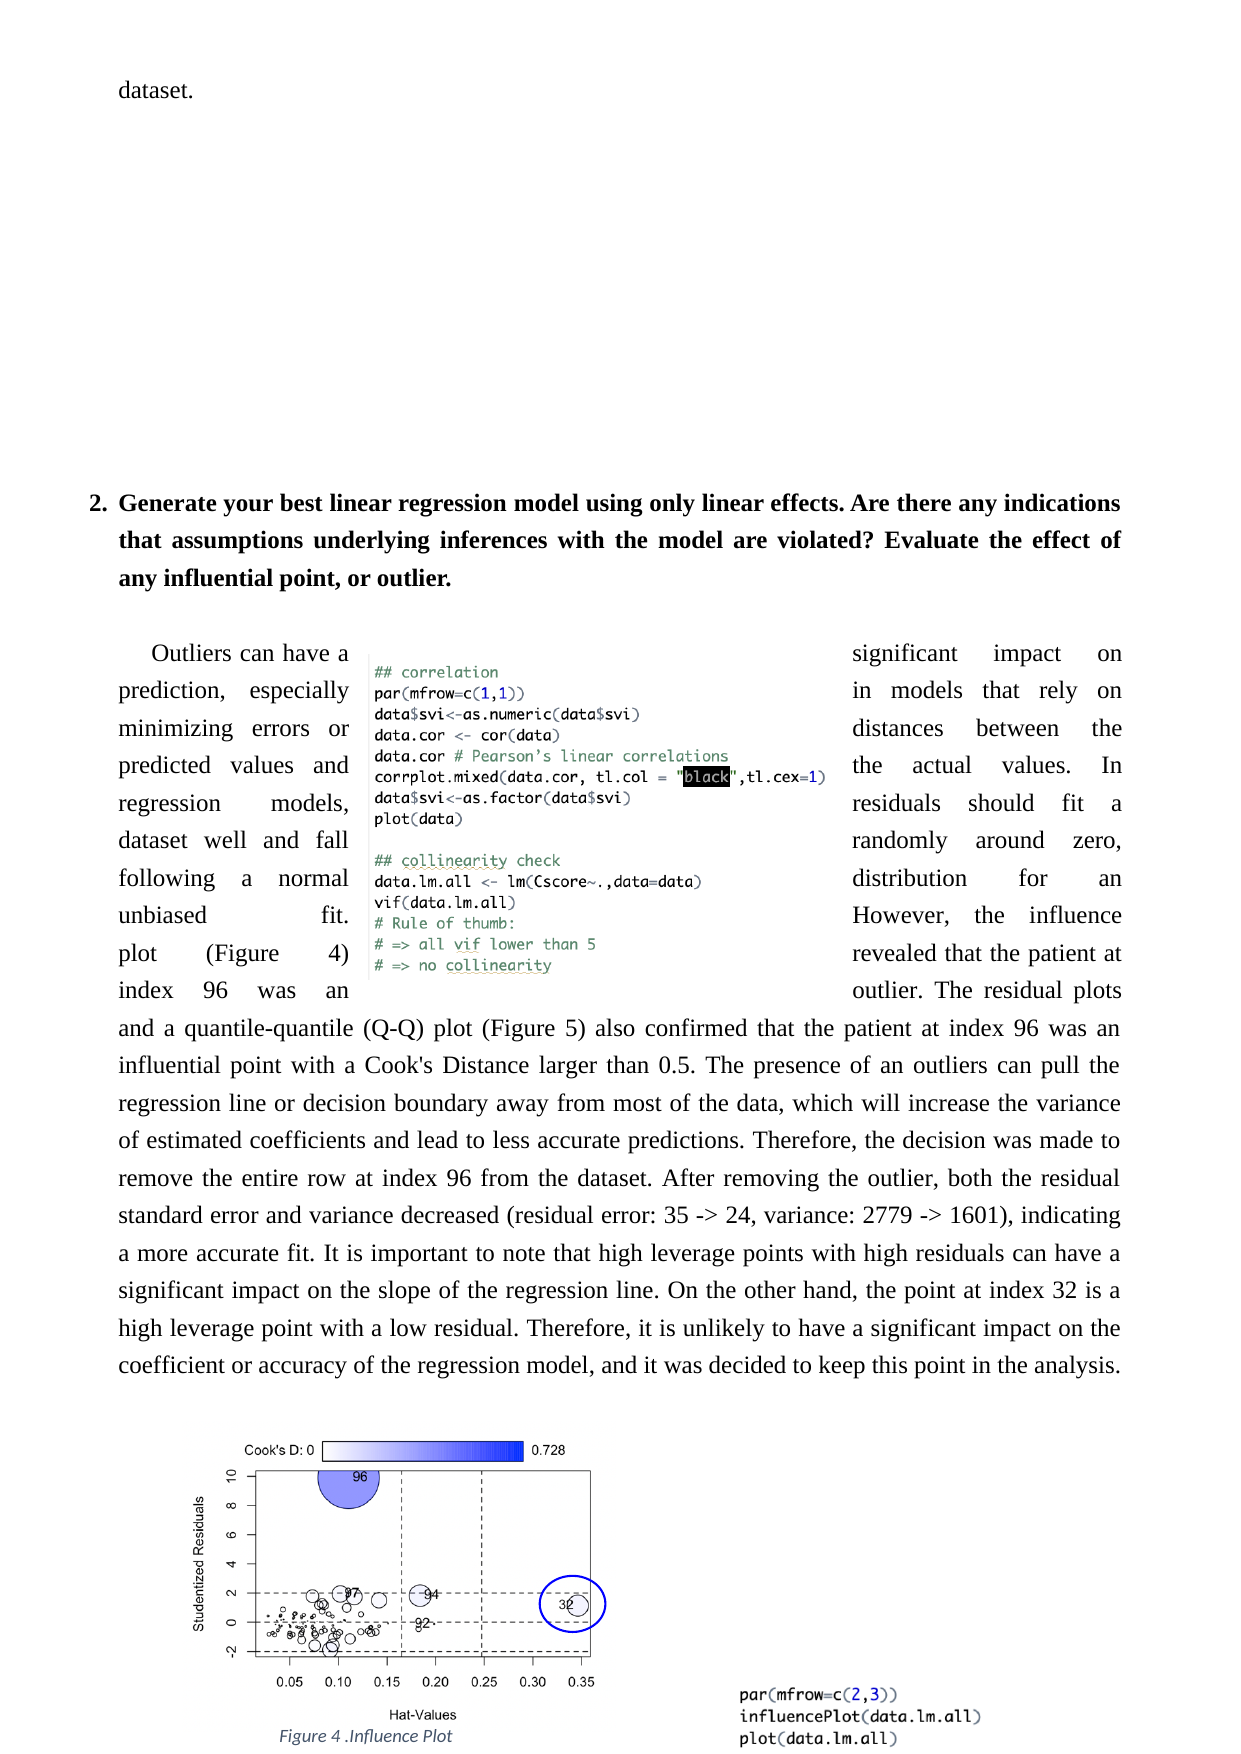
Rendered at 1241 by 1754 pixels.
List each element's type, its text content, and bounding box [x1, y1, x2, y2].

list Generate your best linear regression model using only linear effects. Are there any indications that assumptions underlying inferences with the model are violated? Evaluate the effect of any influential point, or outlier. [89, 483, 1122, 596]
text To quantify the effect of collinearity on the variance of our regression estimates, we calculated the variance inflation factor (VIF) using the formula VIF = 1/(1 - R-squared). A VIF greater than 5 is typically considered indicative of multicollinearity. Our results indicate that all VIF values are lower than 3, suggesting that there is no multicollinearity issue that need to be addressed in our dataset. [118, 71, 1122, 108]
picture [368, 654, 834, 980]
picture [182, 1421, 616, 1732]
text Outliers can have a significant impact on prediction, especially in models that rely on minimizing errors or distances between the predicted values and the actual values. In regression models, residuals should fit a dataset well and fall randomly around zero, following a normal distribution for an unbiased fit. However, the influence plot (Figure 4) revealed that the patient at index 96 was an outlier. The residual plots and a quantile-quantile (Q-Q) plot (Figure 5) also confirmed that the patient at index 96 was an influential point with a Cook's Distance larger than 0.5. The presence of an outliers can pull the regression line or decision boundary away from most of the data, which will increase the variance of estimated coefficients and lead to less accurate predictions. Therefore, the decision was made to remove the entire row at index 96 from the dataset. After removing the outlier, both the residual standard error and variance decreased (residual error: 35 -> 24, variance: 2779 -> 1601), indicating a more accurate fit. It is important to note that high leverage points with high residuals can have a significant impact on the slope of the regression line. On the other hand, the point at index 32 is a high leverage point with a low residual. Therefore, it is unlikely to have a significant impact on the coefficient or accuracy of the regression model, and it was decided to keep this point in the analysis. [118, 633, 1122, 1383]
picture [734, 1679, 1016, 1754]
